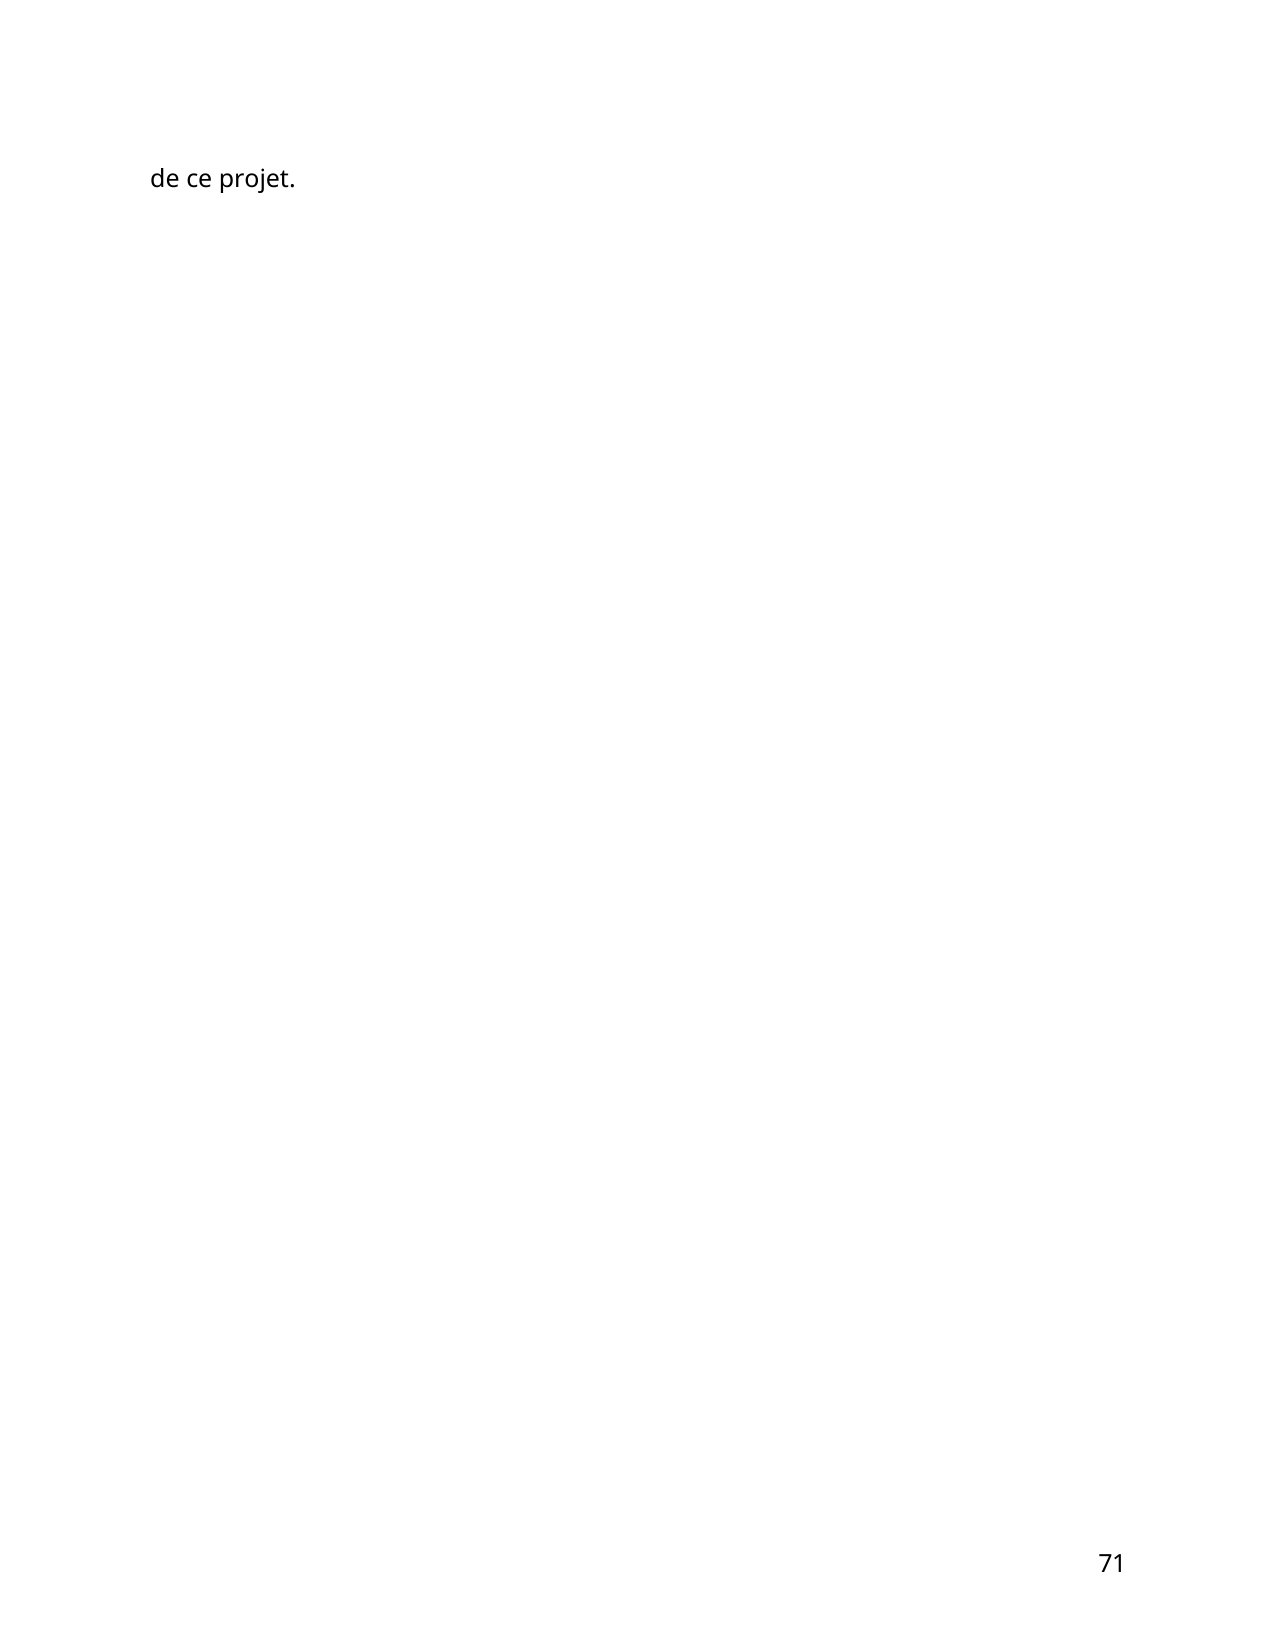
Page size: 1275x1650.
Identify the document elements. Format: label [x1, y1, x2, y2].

text [150, 160, 1125, 194]
